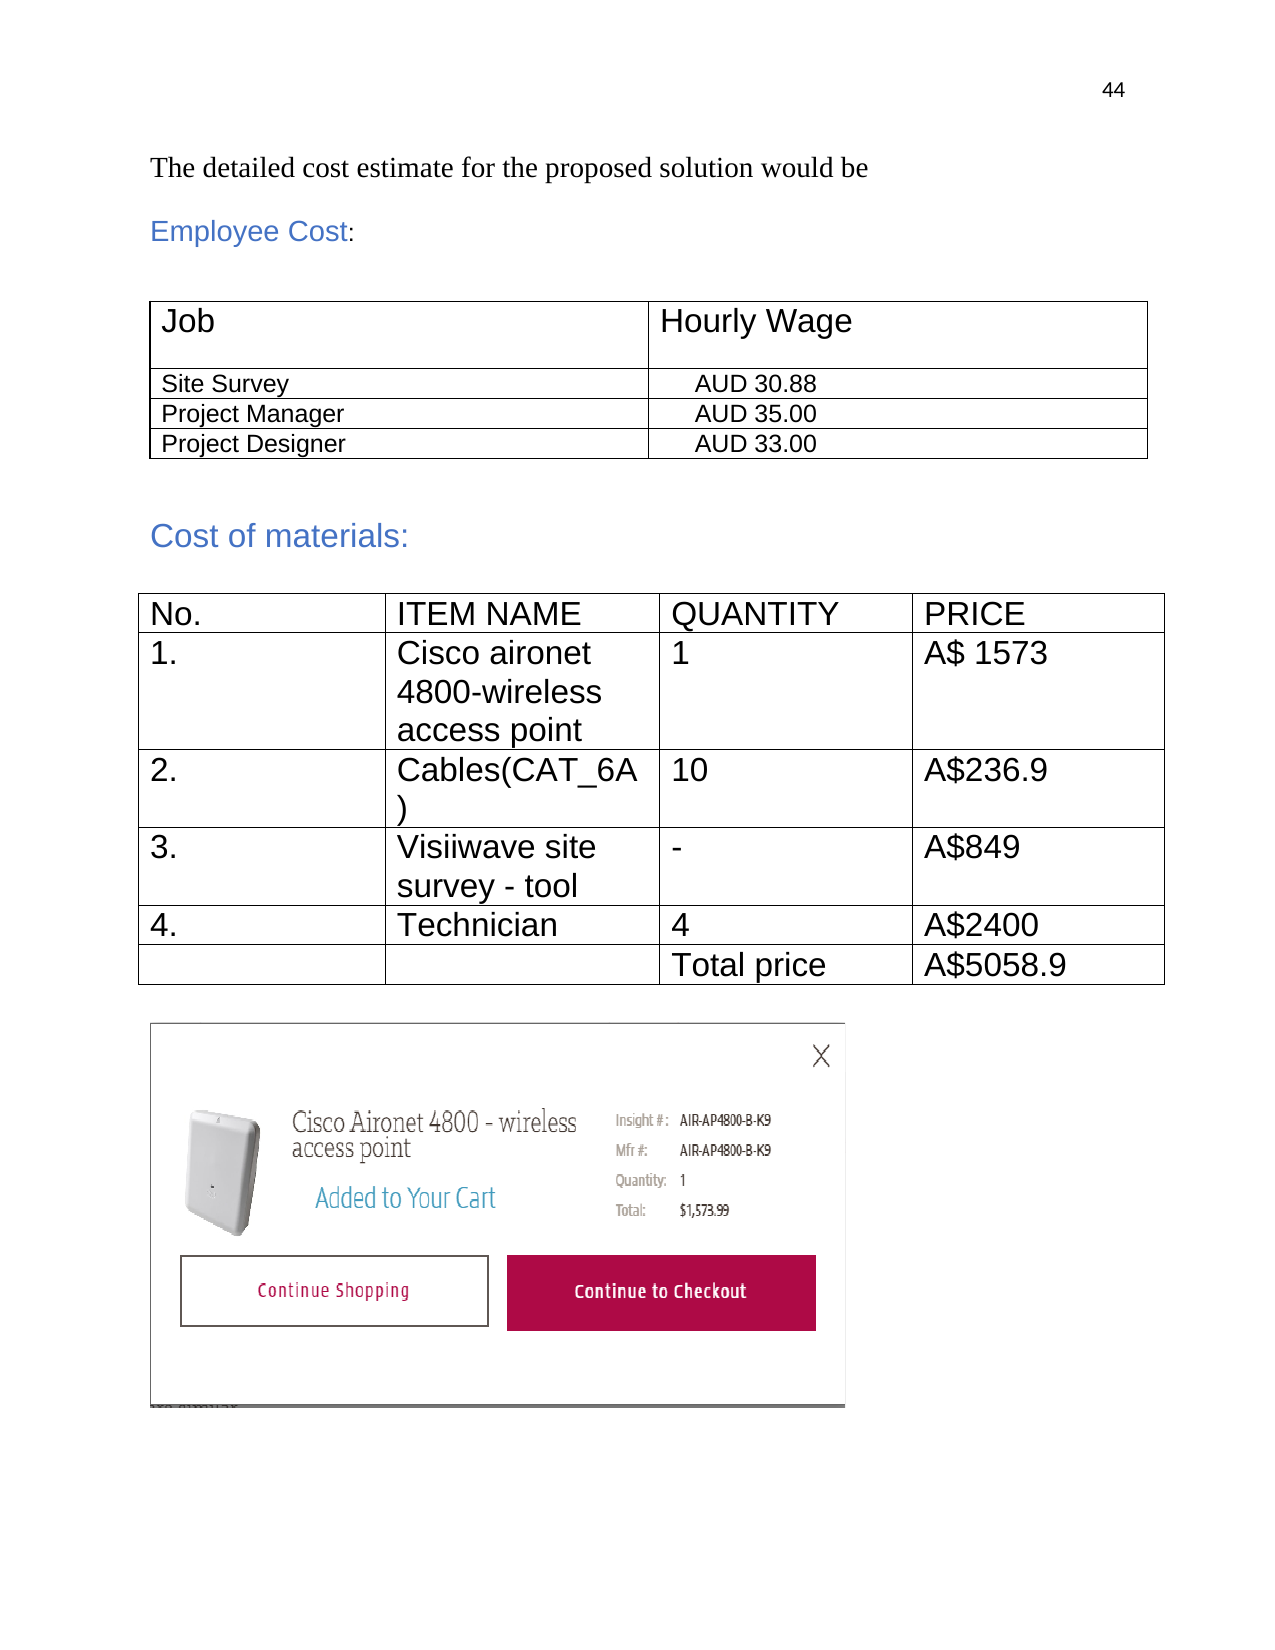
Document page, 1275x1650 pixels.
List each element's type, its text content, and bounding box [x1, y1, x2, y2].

table_header QUANTITY [660, 594, 912, 632]
table_cell 1. [139, 633, 385, 749]
table_cell 1 [660, 633, 912, 749]
table_cell 2. [139, 750, 385, 827]
table_cell 10 [660, 750, 912, 827]
table_cell A$ 1573 [913, 633, 1164, 749]
text Cost of materials: [150, 516, 1125, 554]
table_cell Project Designer [151, 429, 648, 457]
table_cell Project Manager [151, 399, 648, 428]
table_header ITEM NAME [386, 594, 659, 632]
table_header Job [151, 302, 648, 368]
text The detailed cost estimate for the proposed solution would be [150, 150, 1125, 183]
table_cell AUD 35.00 [649, 399, 1147, 428]
table_cell 4 [660, 906, 912, 944]
table_cell Technician [386, 906, 659, 944]
table_cell [139, 945, 385, 983]
table_header PRICE [913, 594, 1164, 632]
table_header Hourly Wage [649, 302, 1147, 368]
table_cell Cables(CAT_6A) [386, 750, 659, 827]
table_cell AUD 33.00 [649, 429, 1147, 457]
text Employee Cost: [150, 214, 1125, 248]
table_cell Site Survey [151, 369, 648, 398]
table_cell Total price [660, 945, 912, 983]
table_cell A$236.9 [913, 750, 1164, 827]
table_header No. [139, 594, 385, 632]
table_cell [386, 945, 659, 983]
picture [150, 1022, 846, 1408]
table_cell Cisco aironet 4800-wireless access point [386, 633, 659, 749]
table_cell Visiiwave site survey - tool [386, 828, 659, 904]
table_cell 4. [139, 906, 385, 944]
table_cell - [660, 828, 912, 904]
table_cell 3. [139, 828, 385, 904]
table_cell A$5058.9 [913, 945, 1164, 983]
table_cell A$849 [913, 828, 1164, 904]
table_cell A$2400 [913, 906, 1164, 944]
table_cell AUD 30.88 [649, 369, 1147, 398]
